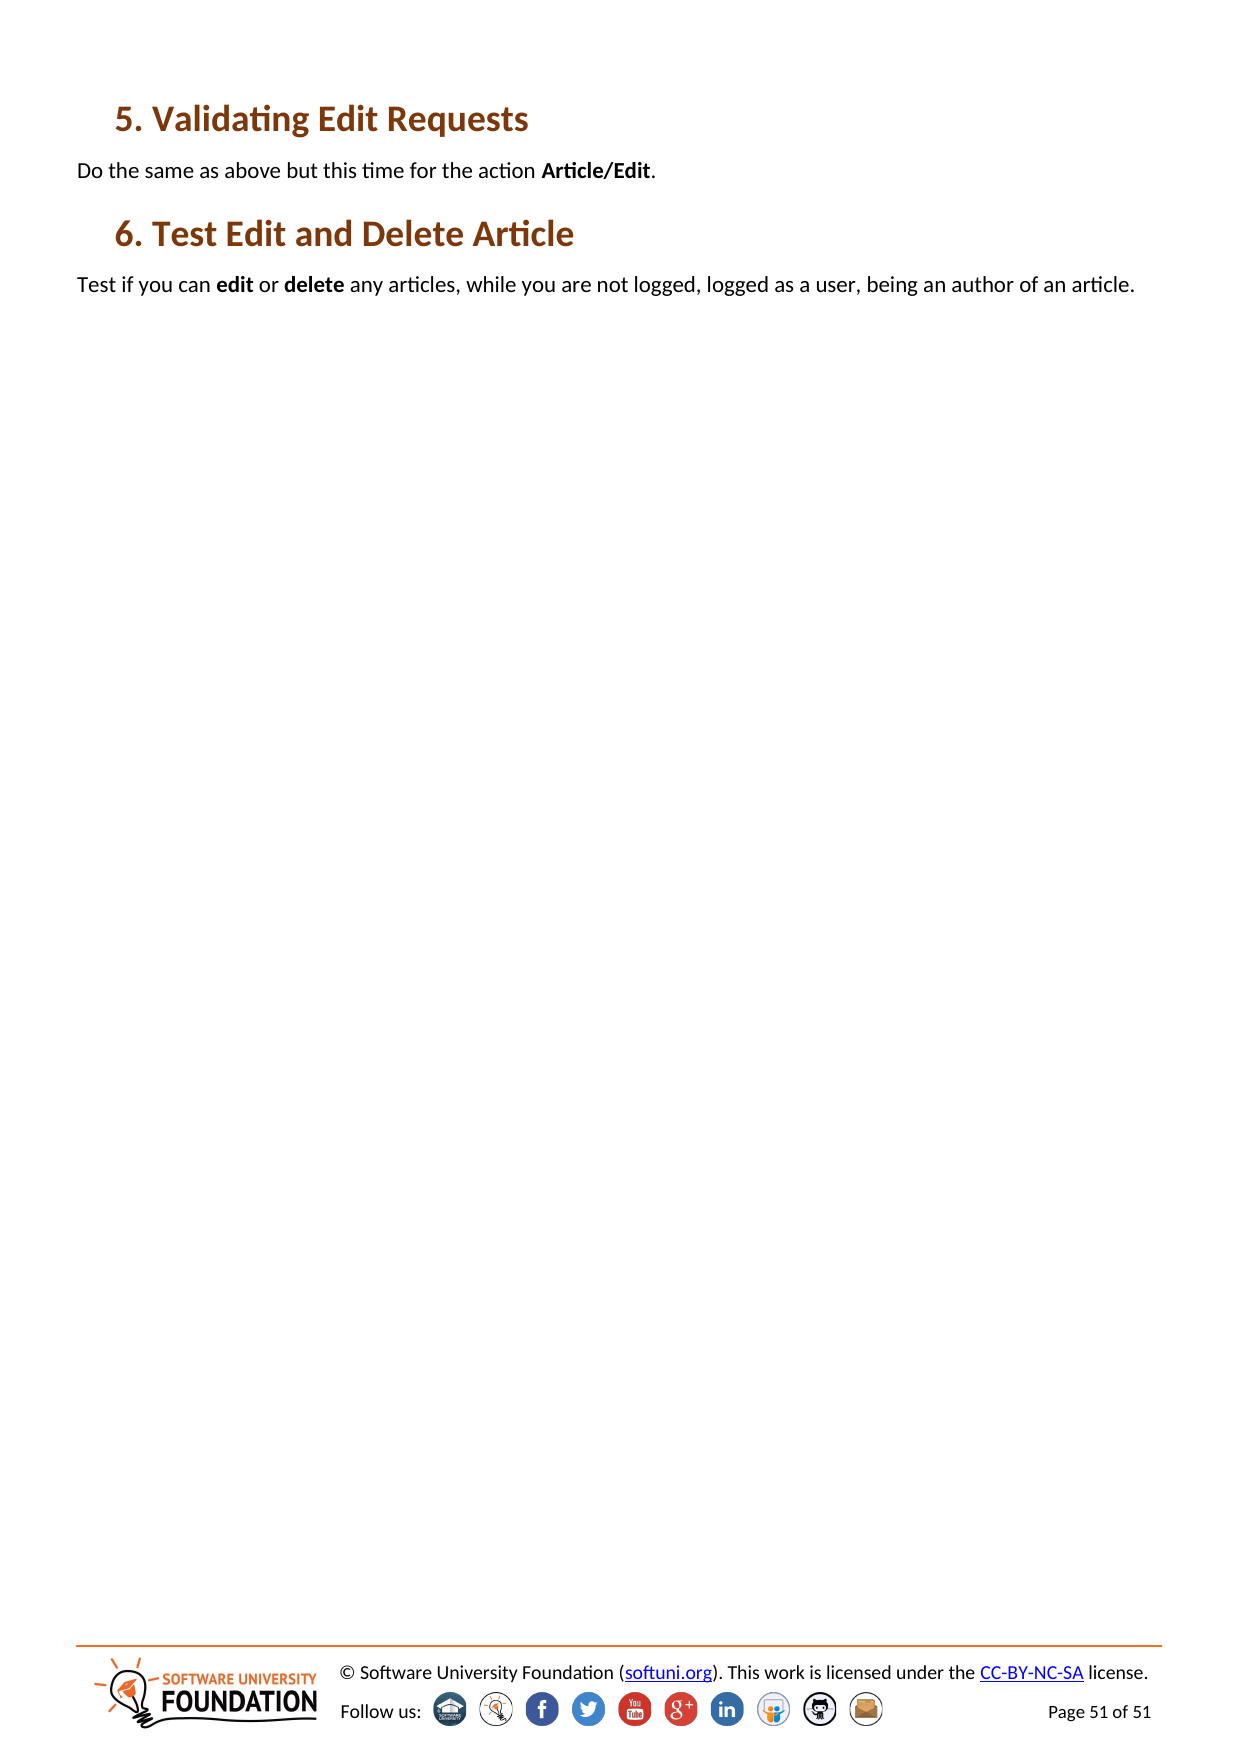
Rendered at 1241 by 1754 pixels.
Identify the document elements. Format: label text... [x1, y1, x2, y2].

picture [479, 1692, 513, 1726]
text Test if you can edit or delete any articles, while you are not logged, logged as a user, being an author of an article. [77, 271, 1163, 298]
picture [93, 1656, 317, 1729]
picture [433, 1692, 467, 1726]
picture [618, 1692, 652, 1726]
picture [849, 1692, 883, 1726]
picture [664, 1692, 698, 1726]
text Do the same as above but this time for the action Article/Edit. [77, 156, 1163, 184]
subtitle Validating Edit Requests [114, 95, 1163, 141]
picture [803, 1692, 837, 1726]
picture [757, 1692, 790, 1726]
picture [572, 1692, 605, 1726]
picture [710, 1692, 744, 1726]
picture [525, 1692, 559, 1726]
subtitle Test Edit and Delete Article [114, 209, 1163, 255]
